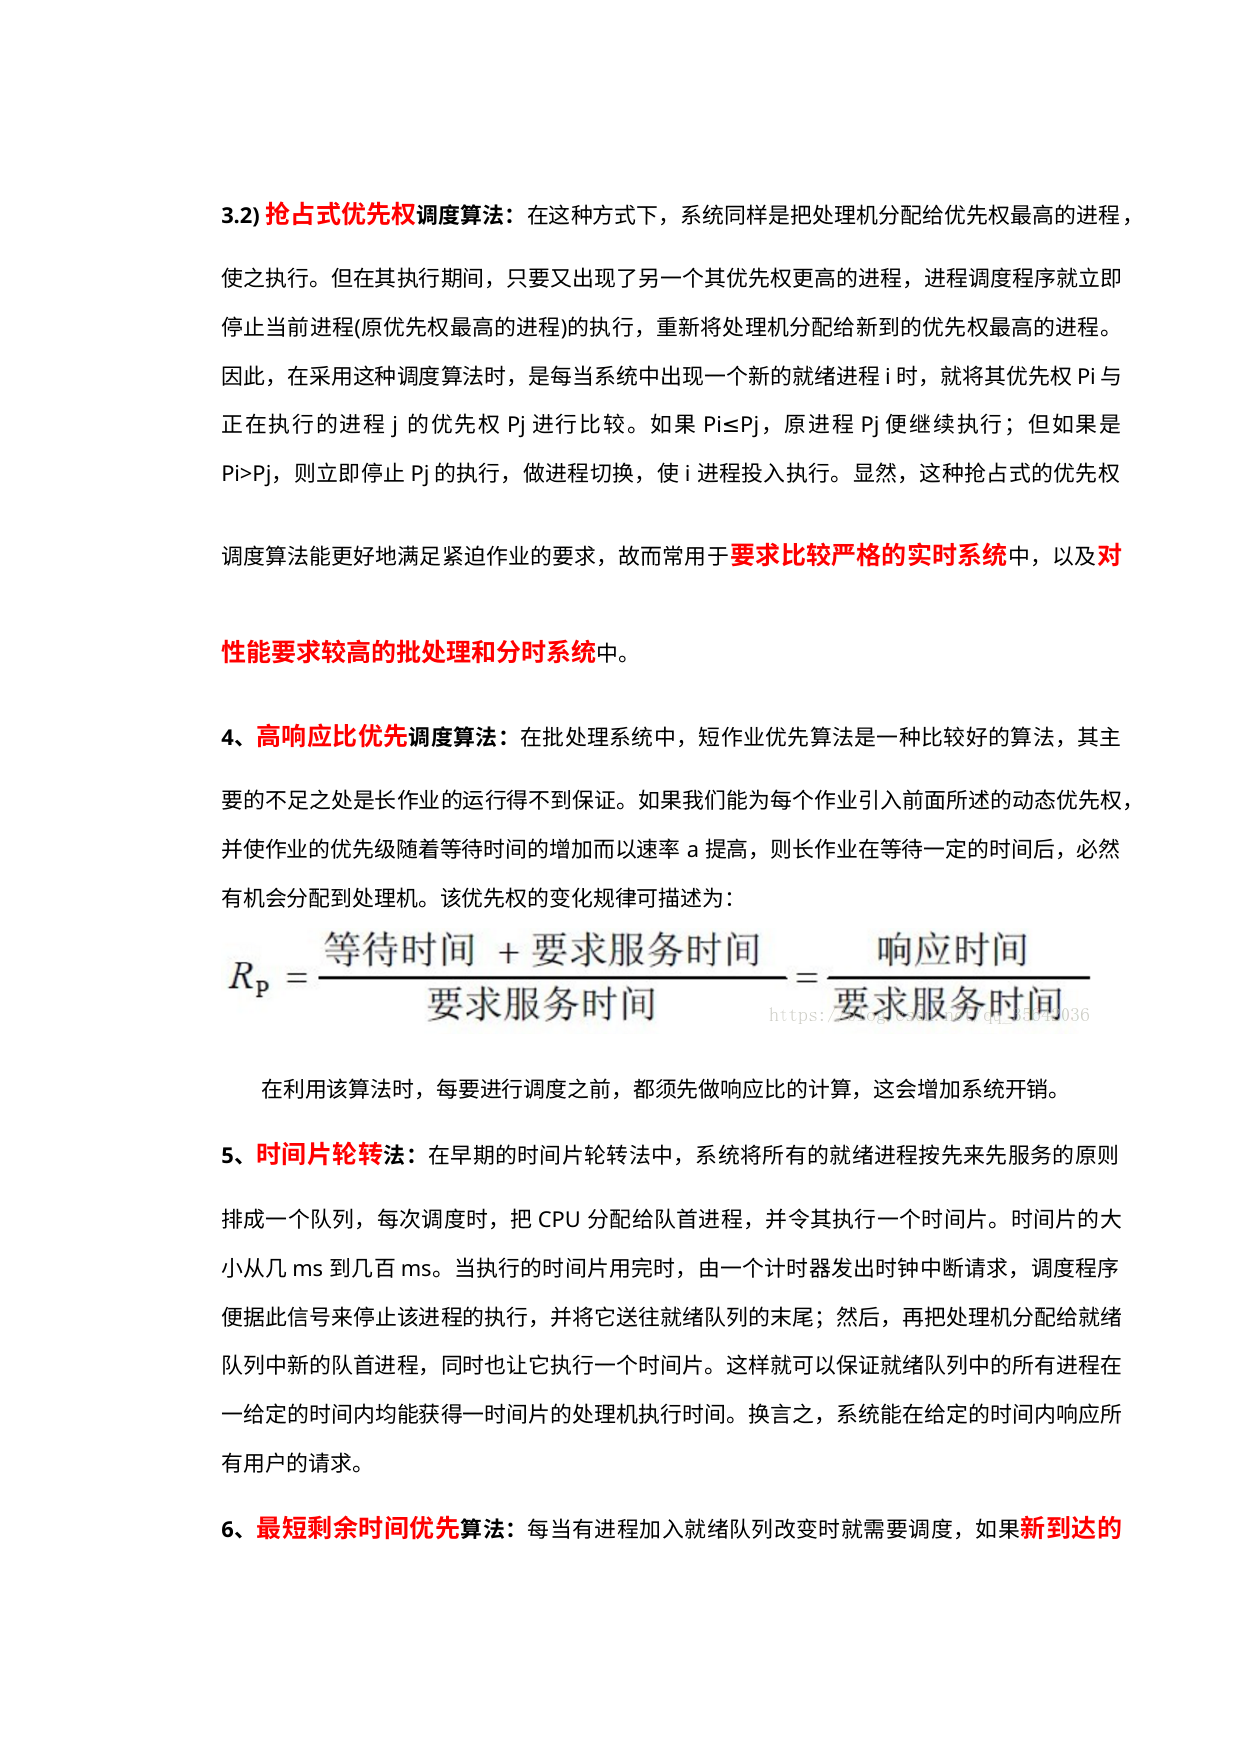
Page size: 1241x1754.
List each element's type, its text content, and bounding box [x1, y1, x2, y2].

list 3.2) 抢占式优先权调度算法：在这种方式下，系统同样是把处理机分配给优先权最高的进程，使之执行。但在其执行期间，只要又出现了另一个其优先权更高的进程，进程调度程序就立即停止当前进程(原优先权最高的进程)的执行，重新将处理机分配给新到的优先权最高的进程。因此，在采用这种调度算法时，是每当系统中出现一个新的就绪进程i 时，就将其优先权Pi与正在执行的进程j 的优先权Pj进行比较。如果Pi≤Pj，原进程Pj便继续执行；但如果是Pi>Pj，则立即停止Pj的执行，做进程切换，使i 进程投入执行。显然，这种抢占式的优先权调度算法能更好地满足紧迫作业的要求，故而常用于要求比较严格的实时系统中，以及对性能要求较高的批处理和分时系统中。 [221, 180, 1122, 683]
list 4、高响应比优先调度算法：在批处理系统中，短作业优先算法是一种比较好的算法，其主要的不足之处是长作业的运行得不到保证。如果我们能为每个作业引入前面所述的动态优先权，并使作业的优先级随着等待时间的增加而以速率a 提高，则长作业在等待一定的时间后，必然有机会分配到处理机。该优先权的变化规律可描述为： [221, 702, 1122, 913]
list 5、时间片轮转法：在早期的时间片轮转法中，系统将所有的就绪进程按先来先服务的原则排成一个队列，每次调度时，把CPU 分配给队首进程，并令其执行一个时间片。时间片的大小从几ms 到几百ms。当执行的时间片用完时，由一个计时器发出时钟中断请求，调度程序便据此信号来停止该进程的执行，并将它送往就绪队列的末尾；然后，再把处理机分配给就绪队列中新的队首进程，同时也让它执行一个时间片。这样就可以保证就绪队列中的所有进程在一给定的时间内均能获得一时间片的处理机执行时间。换言之，系统能在给定的时间内响应所有用户的请求。 [221, 1120, 1122, 1478]
list 在利用该算法时，每要进行调度之前，都须先做响应比的计算，这会增加系统开销。 [221, 1072, 1122, 1104]
picture [221, 928, 1099, 1034]
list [221, 1494, 1122, 1559]
